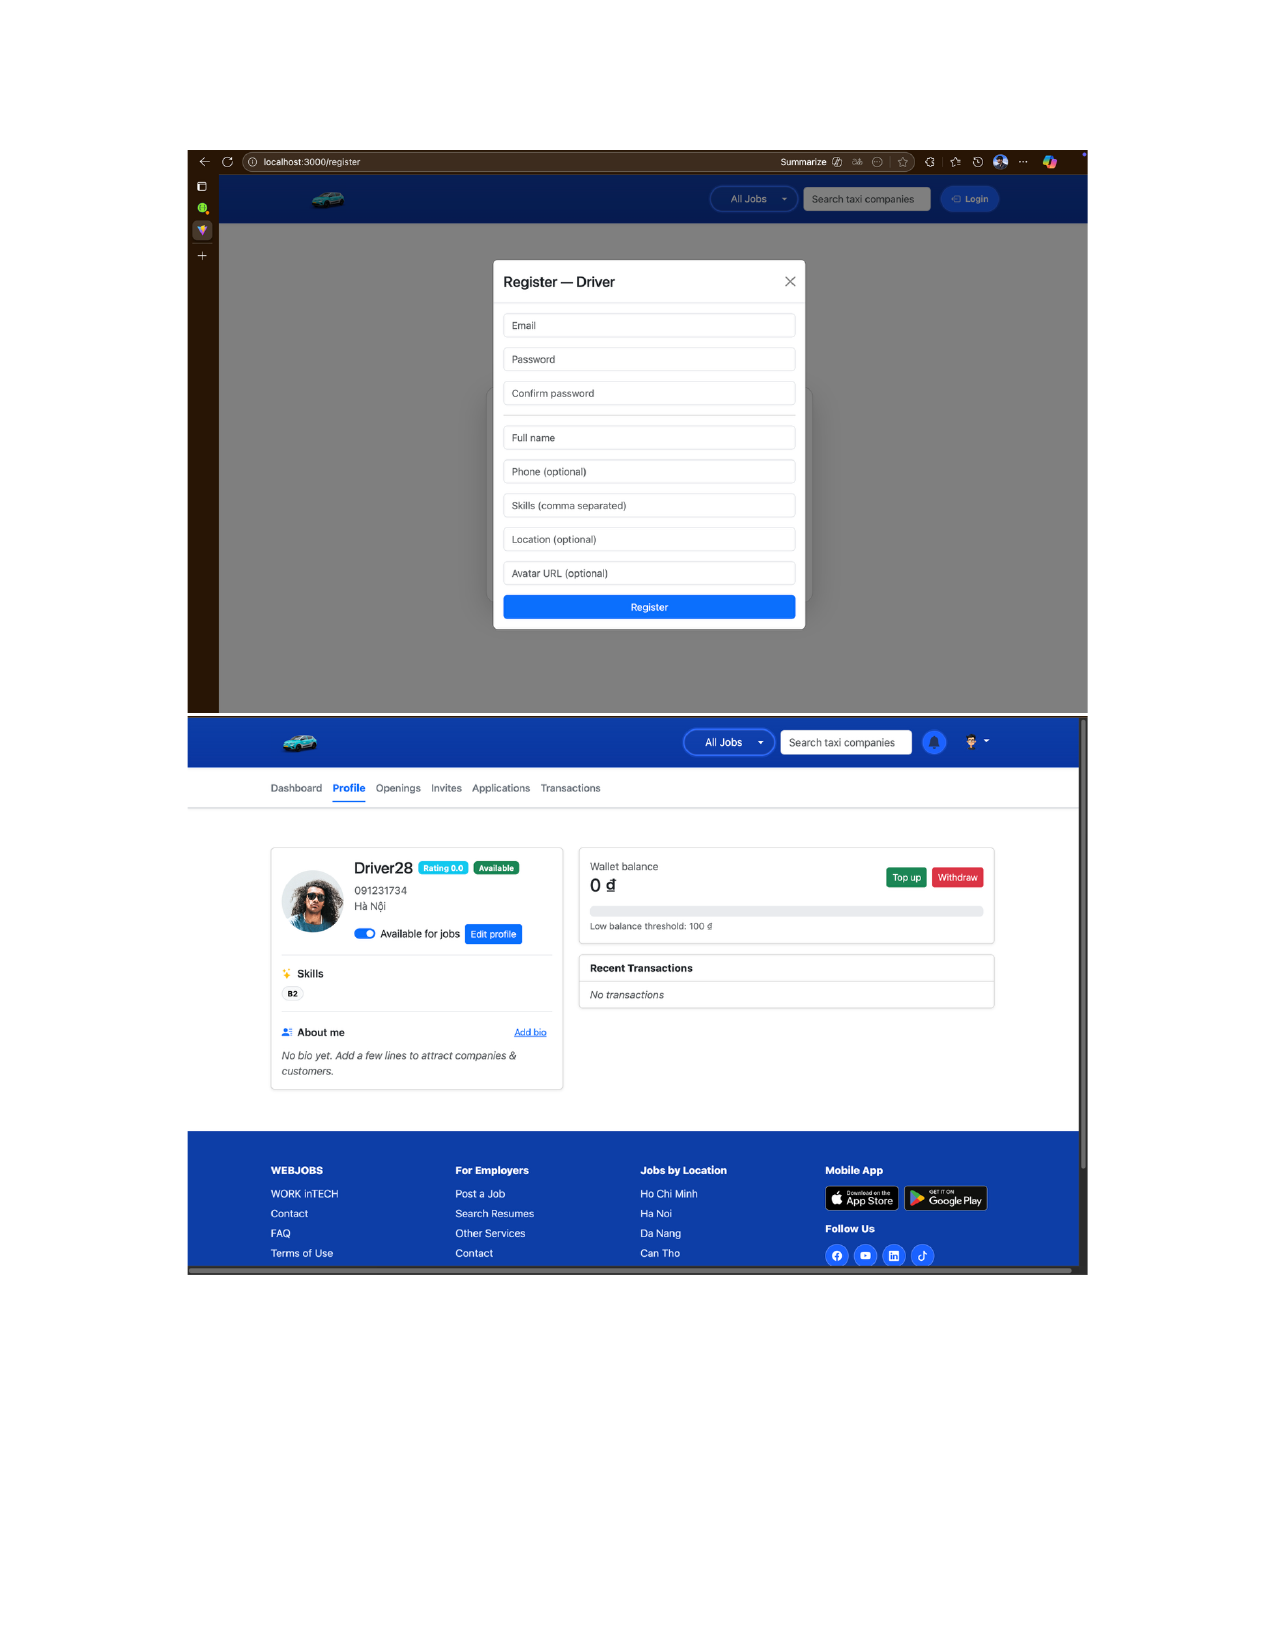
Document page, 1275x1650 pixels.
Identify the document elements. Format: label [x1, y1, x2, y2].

picture [187, 716, 1088, 1275]
picture [187, 150, 1088, 713]
